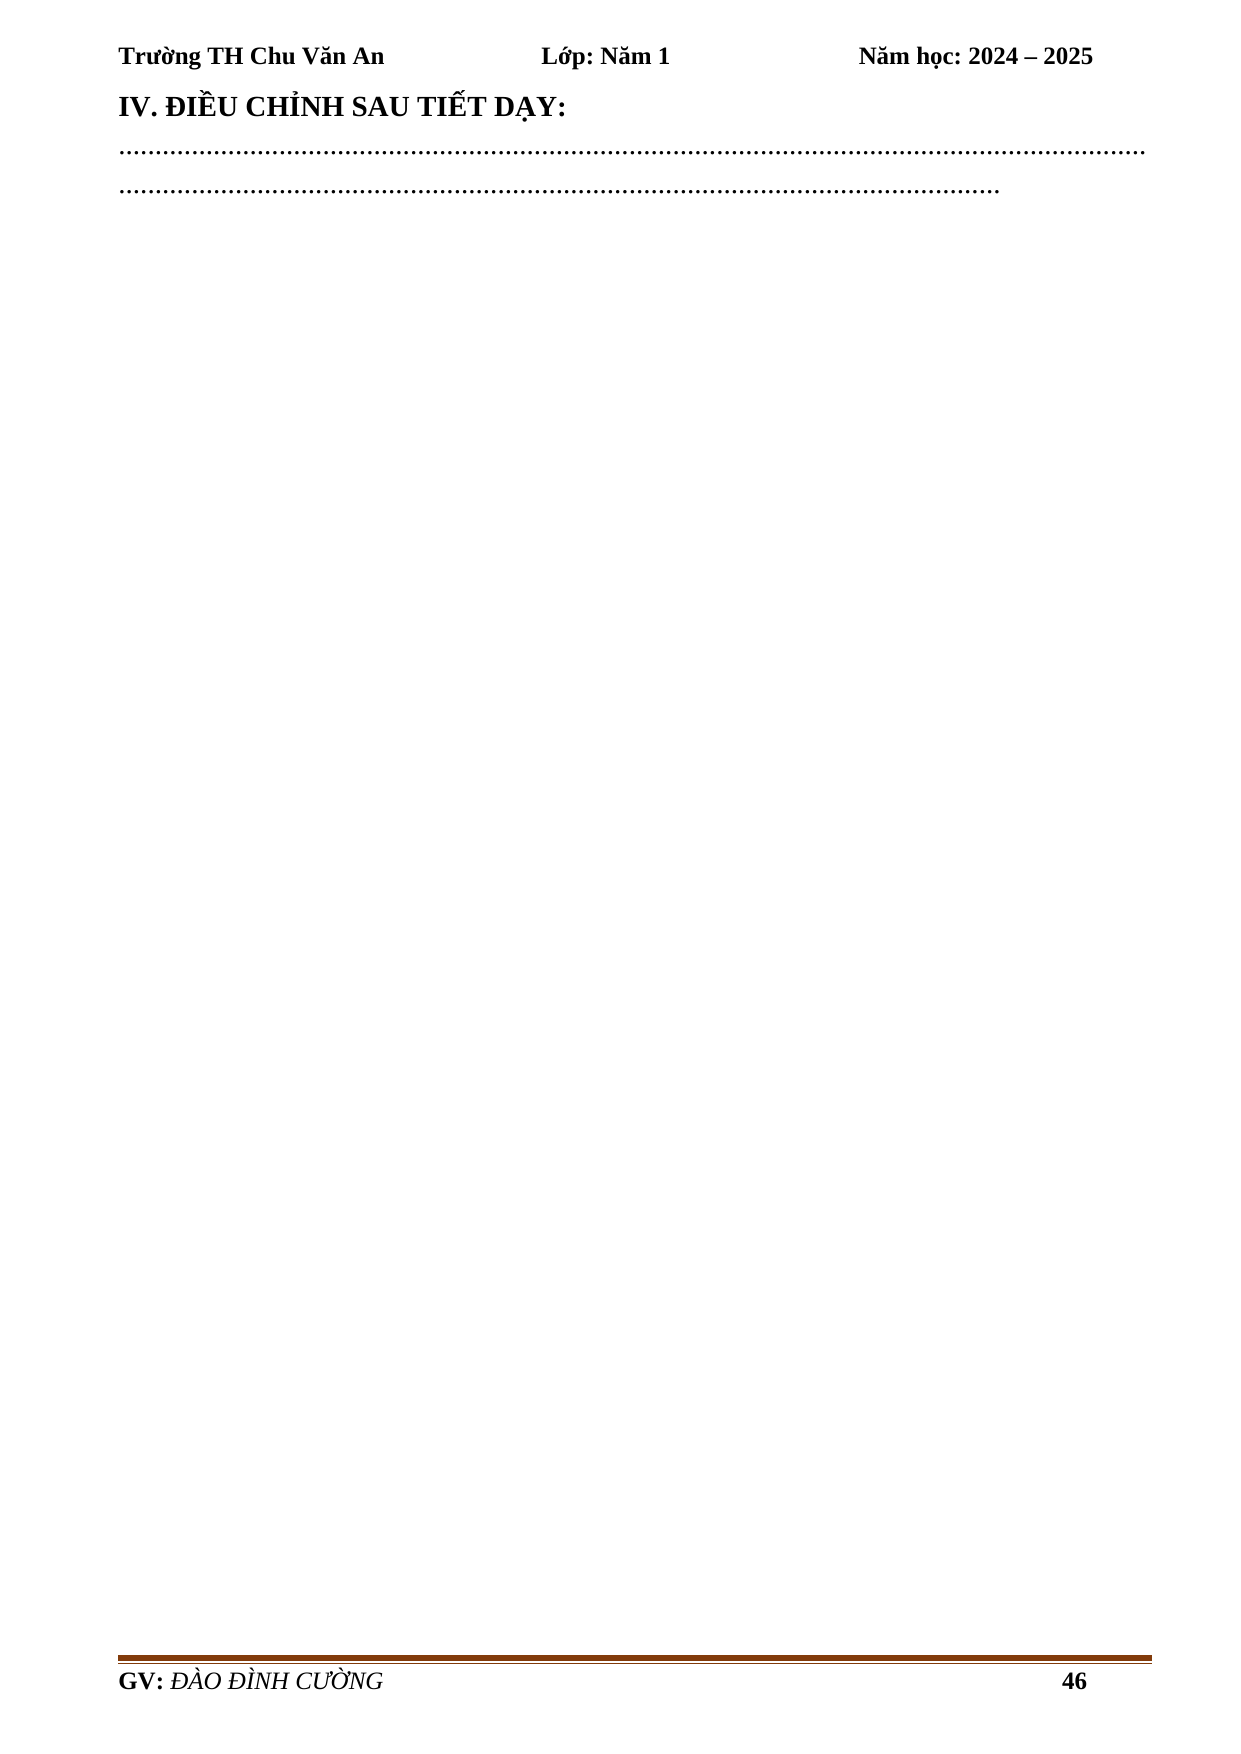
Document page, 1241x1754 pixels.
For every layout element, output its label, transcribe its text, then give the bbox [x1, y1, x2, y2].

text ...................................................................................................................................................................................................................................................................... [118, 127, 1152, 199]
text IV. ĐIỀU CHỈNH SAU TIẾT DẠY: [118, 89, 1152, 122]
